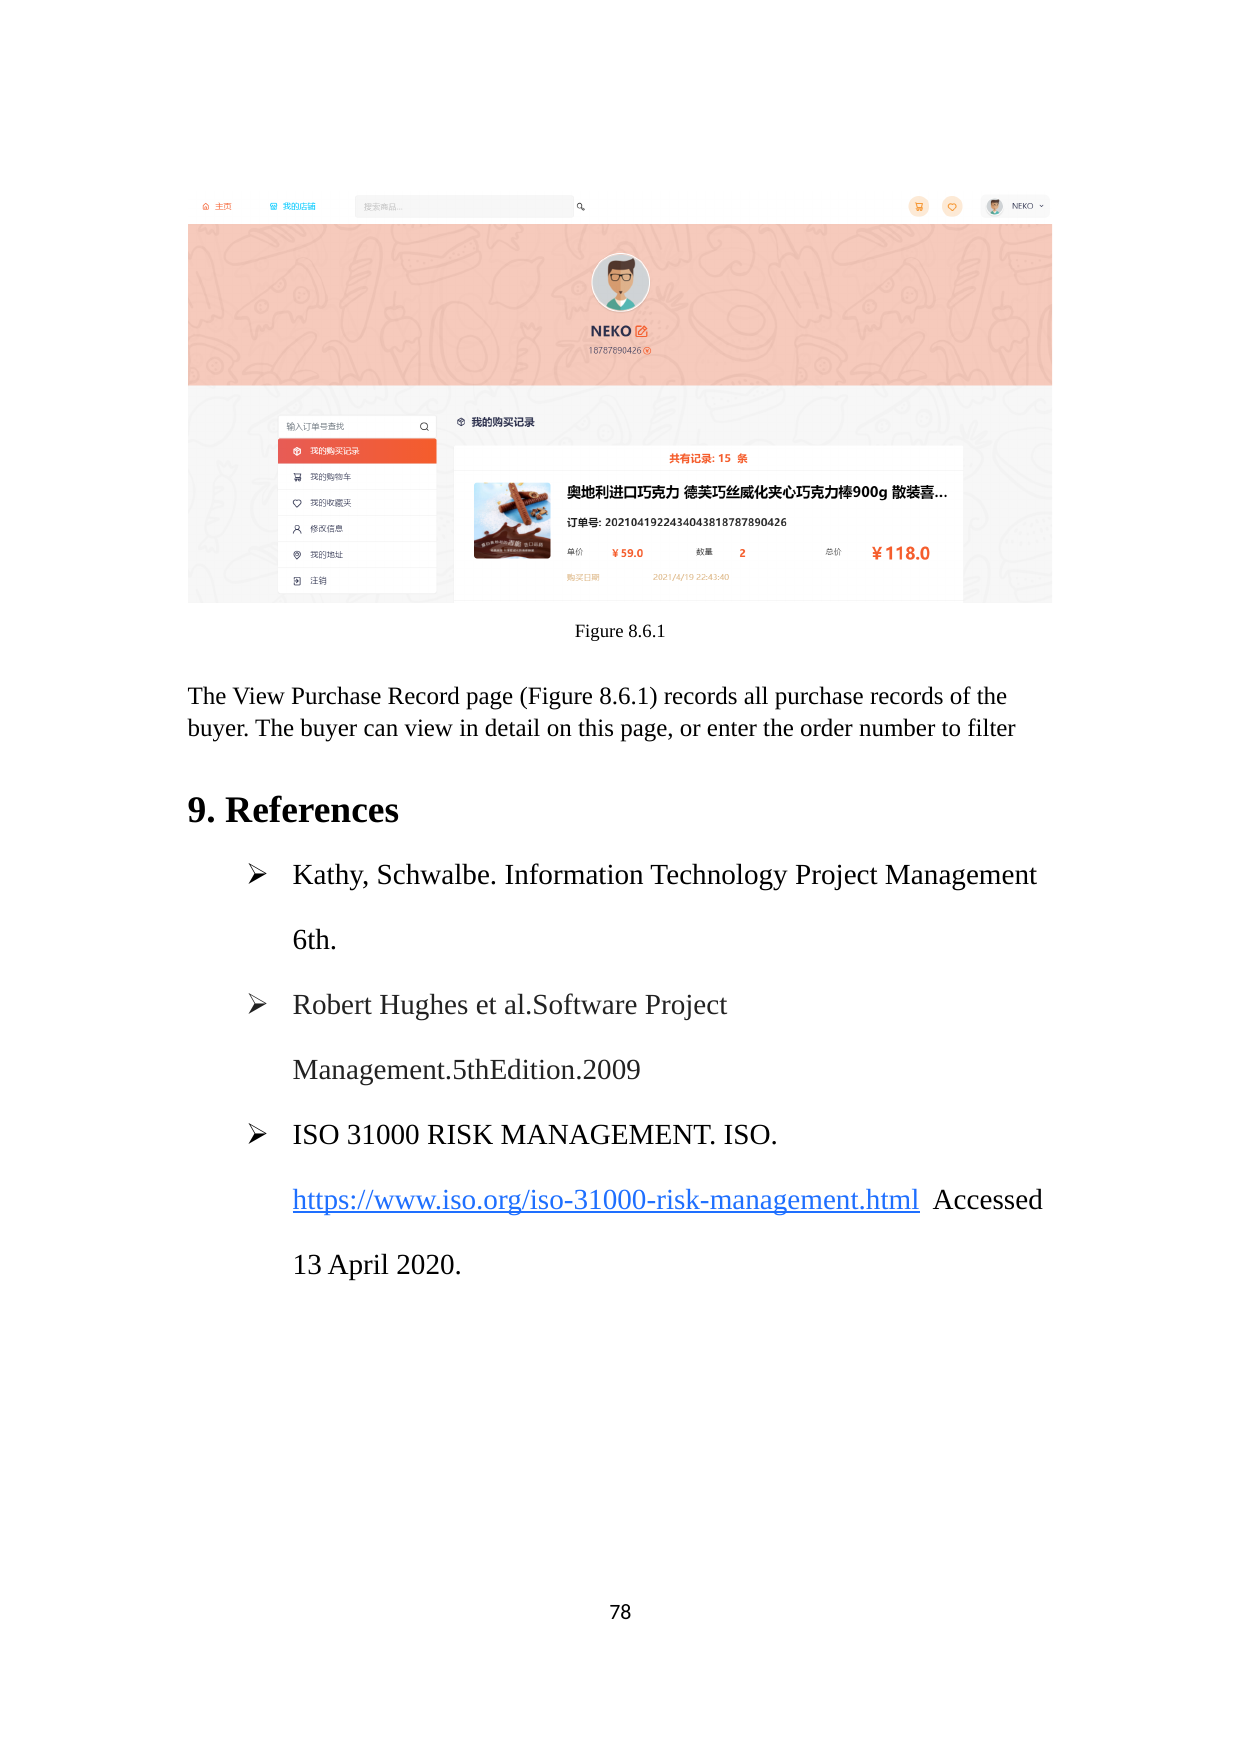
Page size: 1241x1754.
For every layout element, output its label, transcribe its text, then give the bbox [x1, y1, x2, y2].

list ISO 31000 RISK MANAGEMENT. ISO. https://www.iso.org/iso-31000-risk-management.html Accessed 13 April 2020. [246, 1102, 1053, 1297]
text 9. References [187, 777, 1053, 842]
text The View Purchase Record page (Figure 8.6.1) records all purchase records of the buyer. The buyer can view in detail on this page, or enter the order number to filter [187, 679, 1053, 744]
picture [188, 191, 1053, 603]
list Robert Hughes et al.Software Project Management.5thEdition.2009 [246, 972, 1053, 1102]
text Figure 8.6.1 [187, 614, 1053, 647]
list Kathy, Schwalbe. Information Technology Project Management 6th. [246, 842, 1053, 972]
